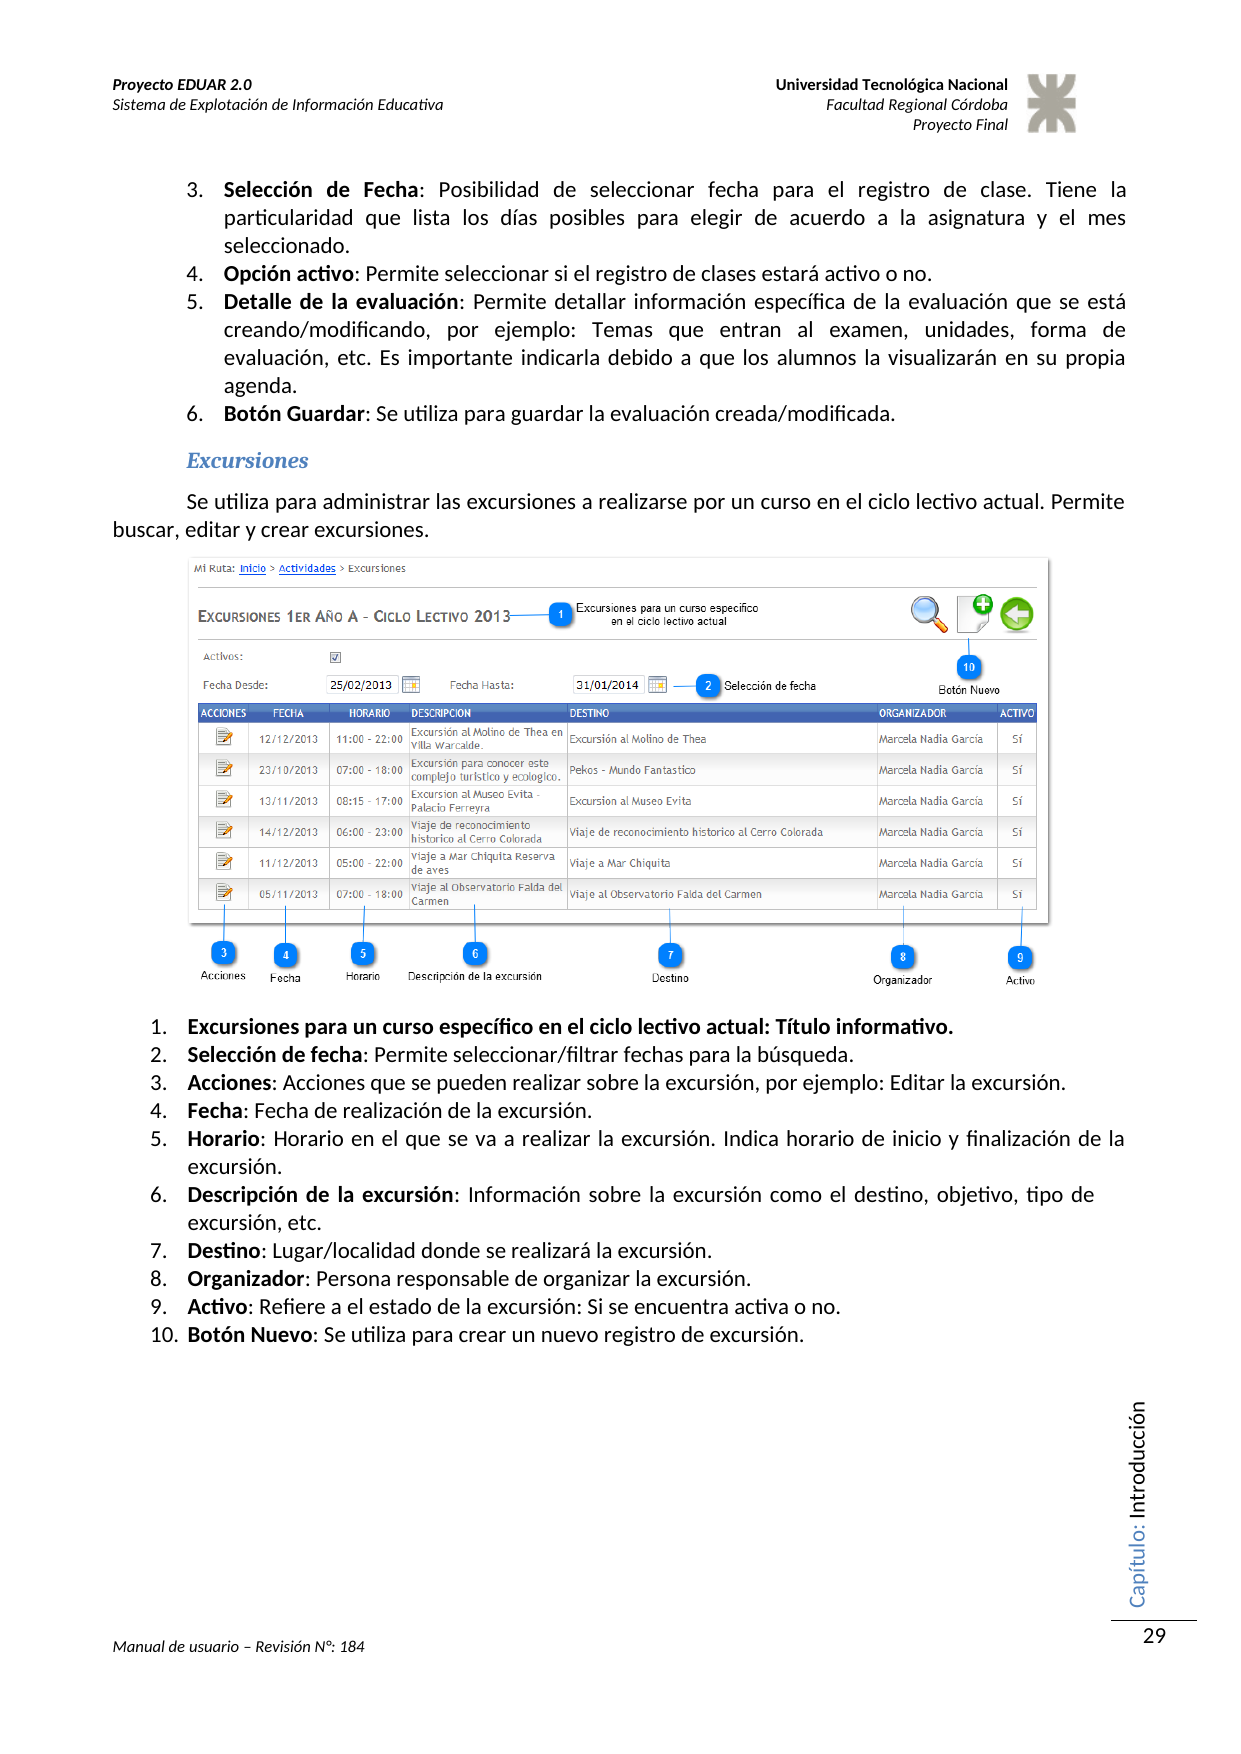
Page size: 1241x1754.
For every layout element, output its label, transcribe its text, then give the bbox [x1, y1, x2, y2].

list Selección de fecha: Permite seleccionar/filtrar fechas para la búsqueda. [150, 1040, 1128, 1068]
list Activo: Refiere a el estado de la excursión: Si se encuentra activa o no. [150, 1292, 1128, 1320]
list Horario: Horario en el que se va a realizar la excursión. Indica horario de inicio y finalización de la excursión. [150, 1124, 1128, 1180]
list Selección de Fecha: Posibilidad de seleccionar fecha para el registro de clase. Tiene la particularidad que lista los días posibles para elegir de acuerdo a la asignatura y el mes seleccionado. [186, 175, 1128, 259]
list Opción activo: Permite seleccionar si el registro de clases estará activo o no. [186, 259, 1128, 287]
list Organizador: Persona responsable de organizar la excursión. [150, 1264, 1128, 1292]
subtitle Excursiones [112, 448, 1128, 475]
text Se utiliza para administrar las excursiones a realizarse por un curso en el ciclo lectivo actual. Permite buscar, editar y crear excursiones. [112, 487, 1128, 543]
list Destino: Lugar/localidad donde se realizará la excursión. [150, 1236, 1128, 1264]
list Fecha: Fecha de realización de la excursión. [150, 1096, 1128, 1124]
list Acciones: Acciones que se pueden realizar sobre la excursión, por ejemplo: Editar la excursión. [150, 1068, 1128, 1096]
list Botón Nuevo: Se utiliza para crear un nuevo registro de excursión. [150, 1320, 1128, 1348]
list Excursiones para un curso específico en el ciclo lectivo actual: Título informativo. [150, 1012, 1128, 1040]
list Botón Guardar: Se utiliza para guardar la evaluación creada/modificada. [186, 399, 1128, 427]
picture [186, 555, 1053, 1000]
list Detalle de la evaluación: Permite detallar información específica de la evaluación que se está creando/modificando, por ejemplo: Temas que entran al examen, unidades, forma de evaluación, etc. Es importante indicarla debido a que los alumnos la visualizarán en su propia agenda. [186, 287, 1128, 399]
list Descripción de la excursión: Información sobre la excursión como el destino, objetivo, tipo de excursión, etc. [150, 1180, 1128, 1236]
